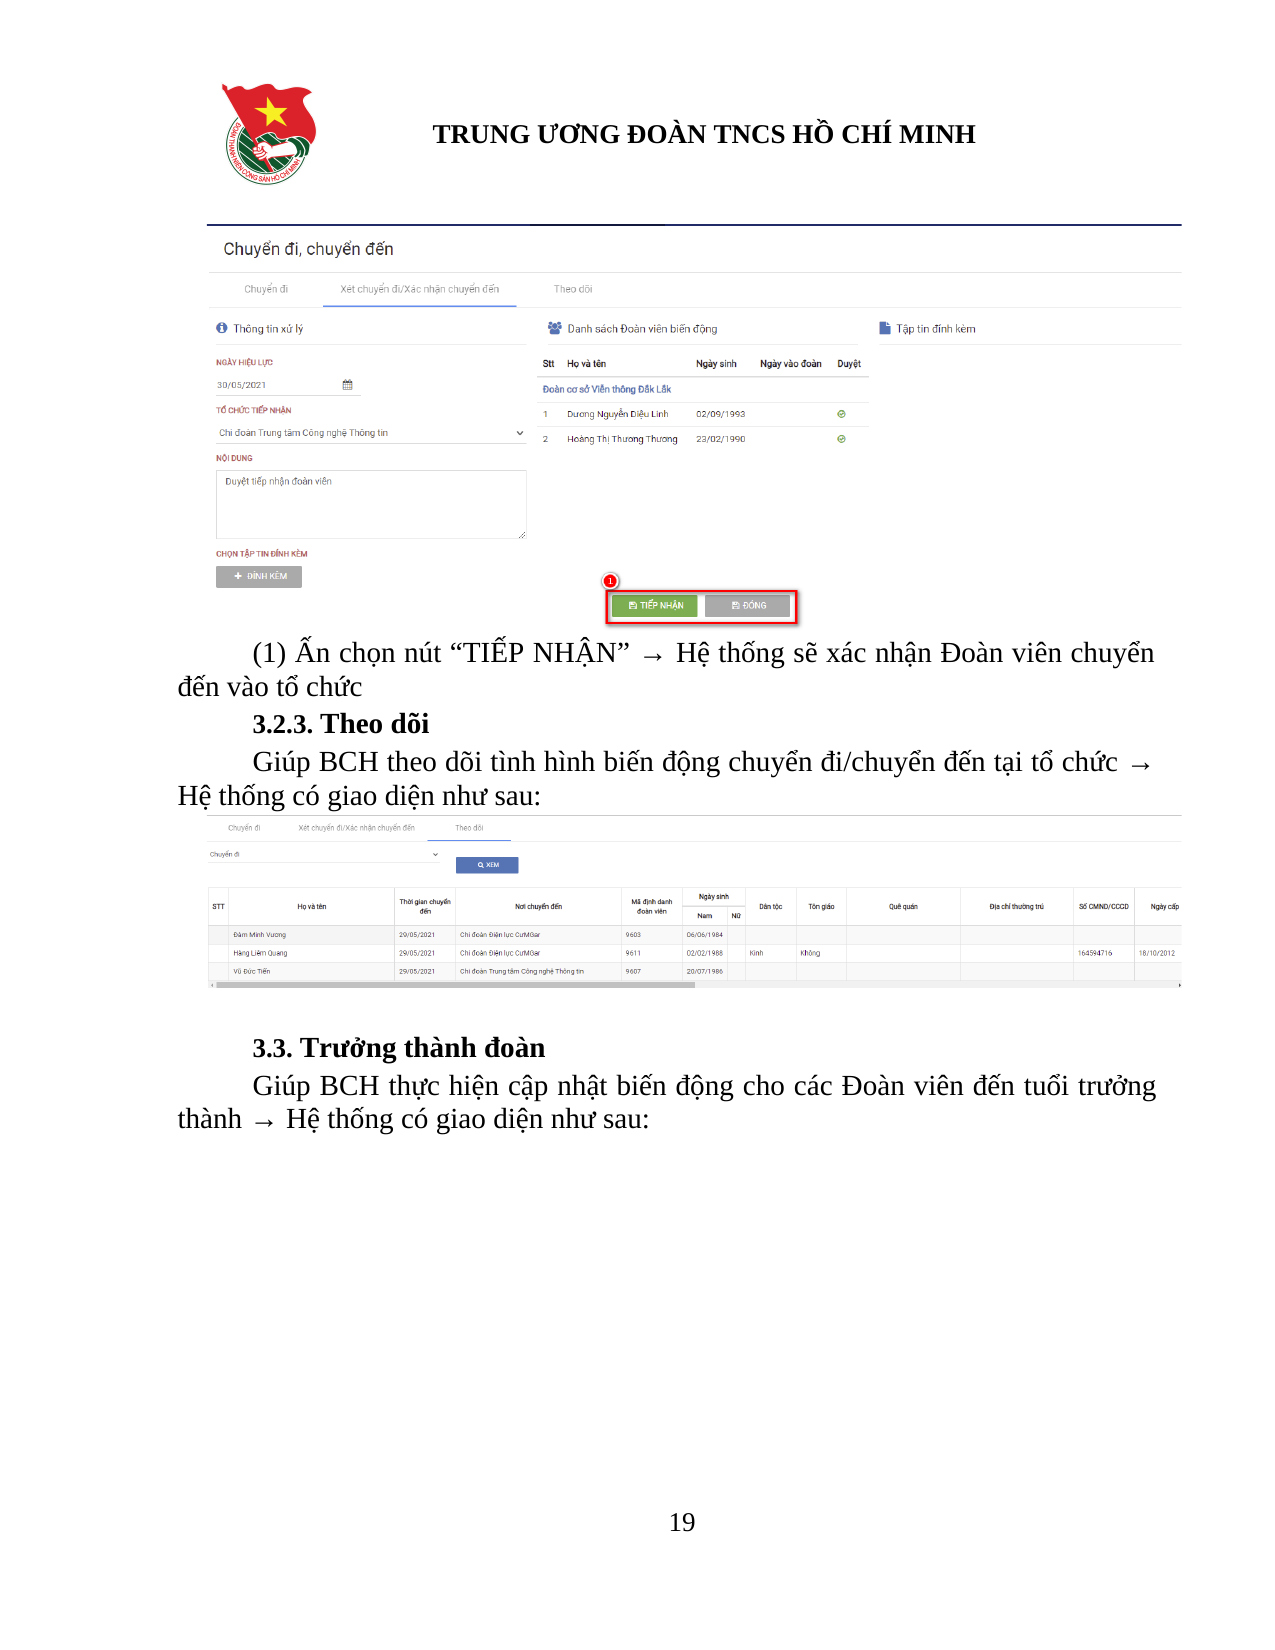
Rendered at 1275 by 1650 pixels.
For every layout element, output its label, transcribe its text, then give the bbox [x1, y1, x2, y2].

subtitle Trưởng thành đoàn [177, 1030, 1157, 1063]
picture [206, 224, 1182, 631]
text Giúp BCH theo dõi tình hình biến động chuyển đi/chuyển đến tại tổ chức → Hệ thống có giao diện như sau: [177, 744, 1157, 811]
text Giúp BCH thực hiện cập nhật biến động cho các Đoàn viên đến tuổi trưởng thành → Hệ thống có giao diện như sau: [177, 1068, 1157, 1135]
picture [206, 815, 1182, 988]
subtitle Theo dõi [177, 706, 1157, 740]
picture [218, 81, 320, 187]
text (1) Ấn chọn nút “TIẾP NHẬN” → Hệ thống sẽ xác nhận Đoàn viên chuyển đến vào tổ chức [177, 635, 1157, 702]
